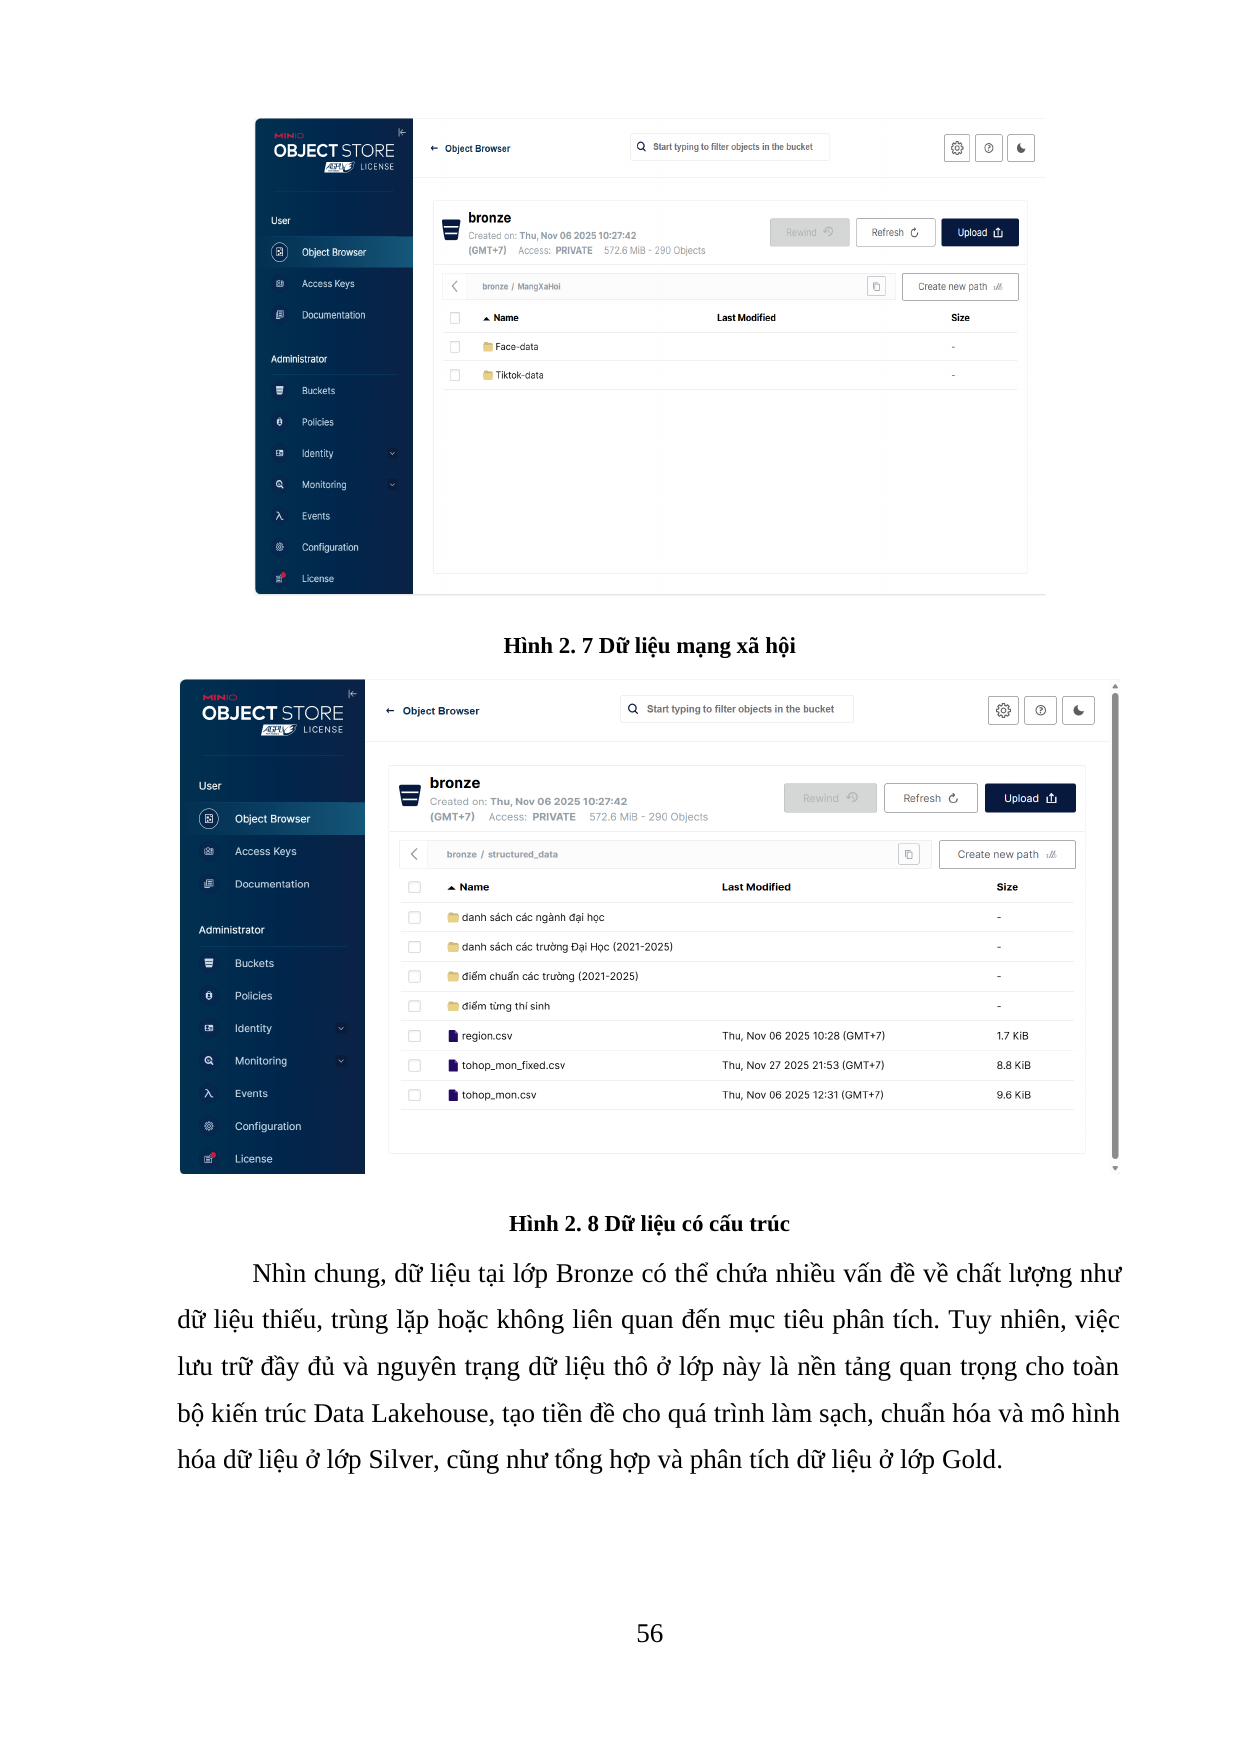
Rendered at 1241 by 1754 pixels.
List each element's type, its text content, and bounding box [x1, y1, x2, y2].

text Hình 2. 8 Dữ liệu có cấu trúc [177, 1209, 1122, 1236]
picture [179, 679, 1120, 1174]
picture [253, 118, 1046, 596]
text Nhìn chung, dữ liệu tại lớp Bronze có thể chứa nhiều vấn đề về chất lượng như dữ liệu thiếu, trùng lặp hoặc không liên quan đến mục tiêu phân tích. Tuy nhiên, việc lưu trữ đầy đủ và nguyên trạng dữ liệu thô ở lớp này là nền tảng quan trọng cho toàn bộ kiến trúc Data Lakehouse, tạo tiền đề cho quá trình làm sạch, chuẩn hóa và mô hình hóa dữ liệu ở lớp Silver, cũng như tổng hợp và phân tích dữ liệu ở lớp Gold. [177, 1257, 1122, 1474]
text Hình 2. 7 Dữ liệu mạng xã hội [177, 632, 1122, 659]
